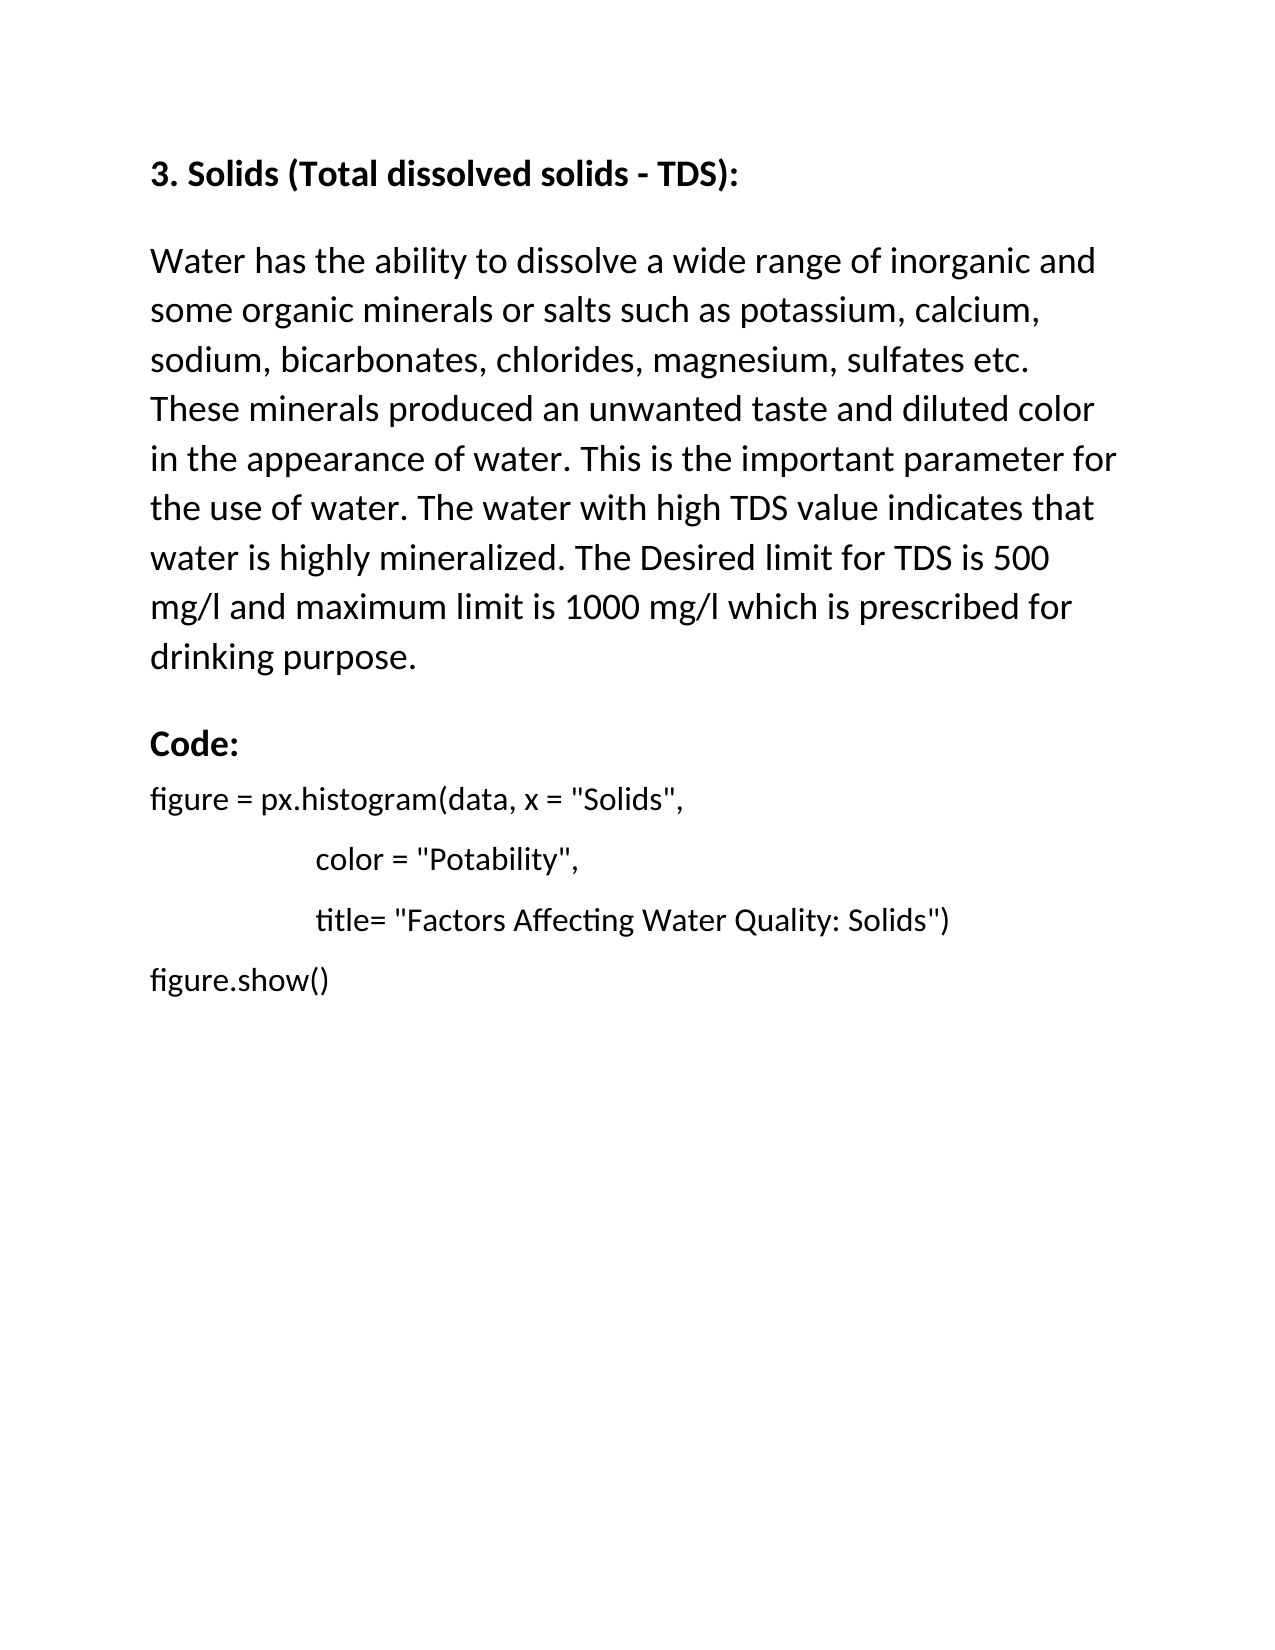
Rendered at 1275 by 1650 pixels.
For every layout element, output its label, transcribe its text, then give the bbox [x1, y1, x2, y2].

subtitle Code: [150, 720, 1125, 766]
subtitle Water has the ability to dissolve a wide range of inorganic and some organic minerals or salts such as potassium, calcium, sodium, bicarbonates, chlorides, magnesium, sulfates etc. These minerals produced an unwanted taste and diluted color in the appearance of water. This is the important parameter for the use of water. The water with high TDS value indicates that water is highly mineralized. The Desired limit for TDS is 500 mg/l and maximum limit is 1000 mg/l which is prescribed for drinking purpose. [150, 237, 1125, 679]
subtitle 3. Solids (Total dissolved solids - TDS): [150, 150, 1125, 196]
text figure.show() [150, 959, 1125, 1000]
text title= "Factors Affecting Water Quality: Solids") [150, 899, 1125, 939]
text figure = px.histogram(data, x = "Solids", [150, 778, 1125, 818]
text color = "Potability", [150, 838, 1125, 879]
